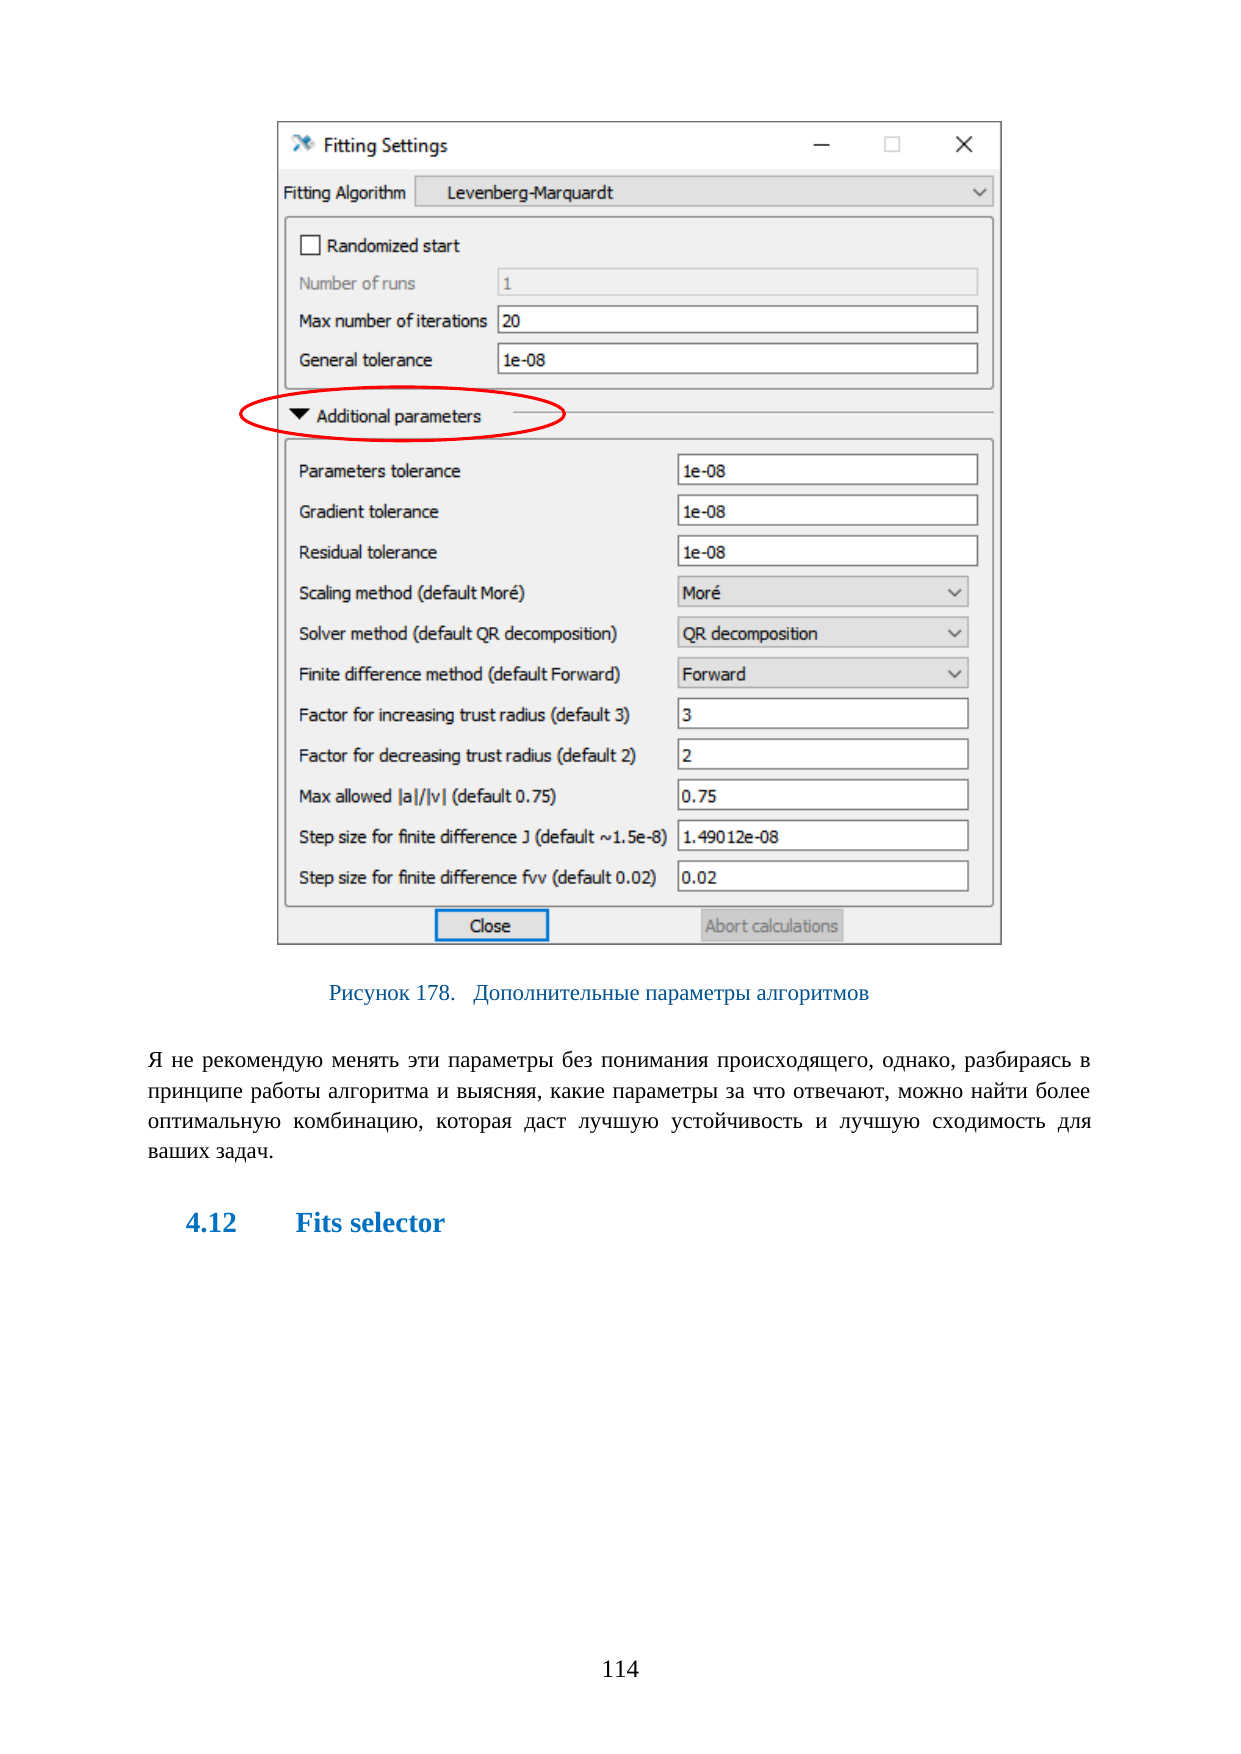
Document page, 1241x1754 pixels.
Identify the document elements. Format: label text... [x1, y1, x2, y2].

subtitle Fits selector [155, 1205, 1093, 1238]
text Я не рекомендую менять эти параметры без понимания происходящего, однако, разбираясь в принципе работы алгоритма и выясняя, какие параметры за что отвечают, можно найти более оптимальную комбинацию, которая даст лучшую устойчивость и лучшую сходимость для ваших задач. [148, 1046, 1093, 1163]
picture [277, 121, 1002, 945]
picture [277, 389, 562, 439]
